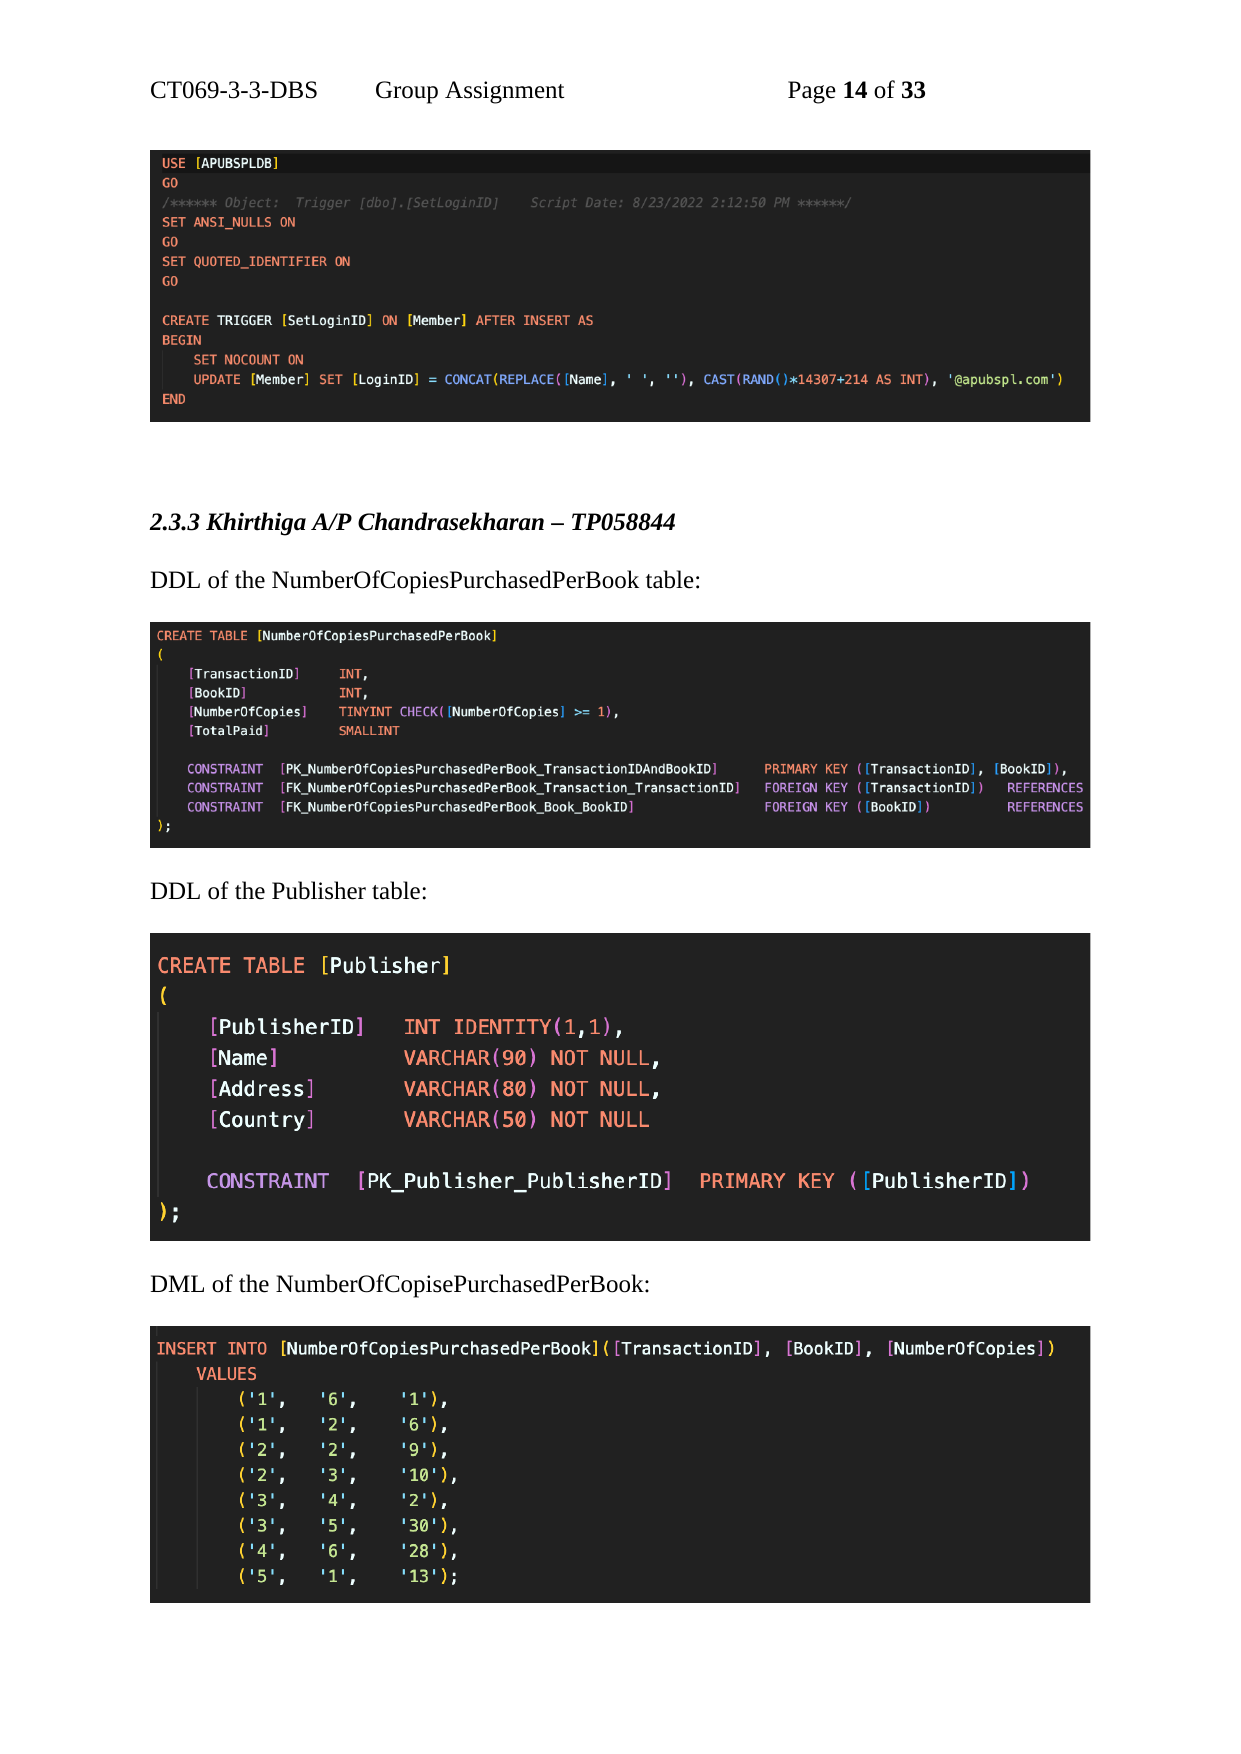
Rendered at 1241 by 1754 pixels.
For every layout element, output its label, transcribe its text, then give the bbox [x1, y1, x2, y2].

text DDL of the Publisher table: [150, 876, 1090, 905]
picture [150, 1326, 1091, 1603]
text DML of the NumberOfCopisePurchasedPerBook: [150, 1269, 1090, 1298]
subtitle 2.3.3 Khirthiga A/P Chandrasekharan – TP058844 [150, 507, 1090, 536]
picture [150, 933, 1091, 1241]
picture [150, 622, 1091, 848]
picture [150, 150, 1091, 422]
text DDL of the NumberOfCopiesPurchasedPerBook table: [150, 565, 1090, 594]
